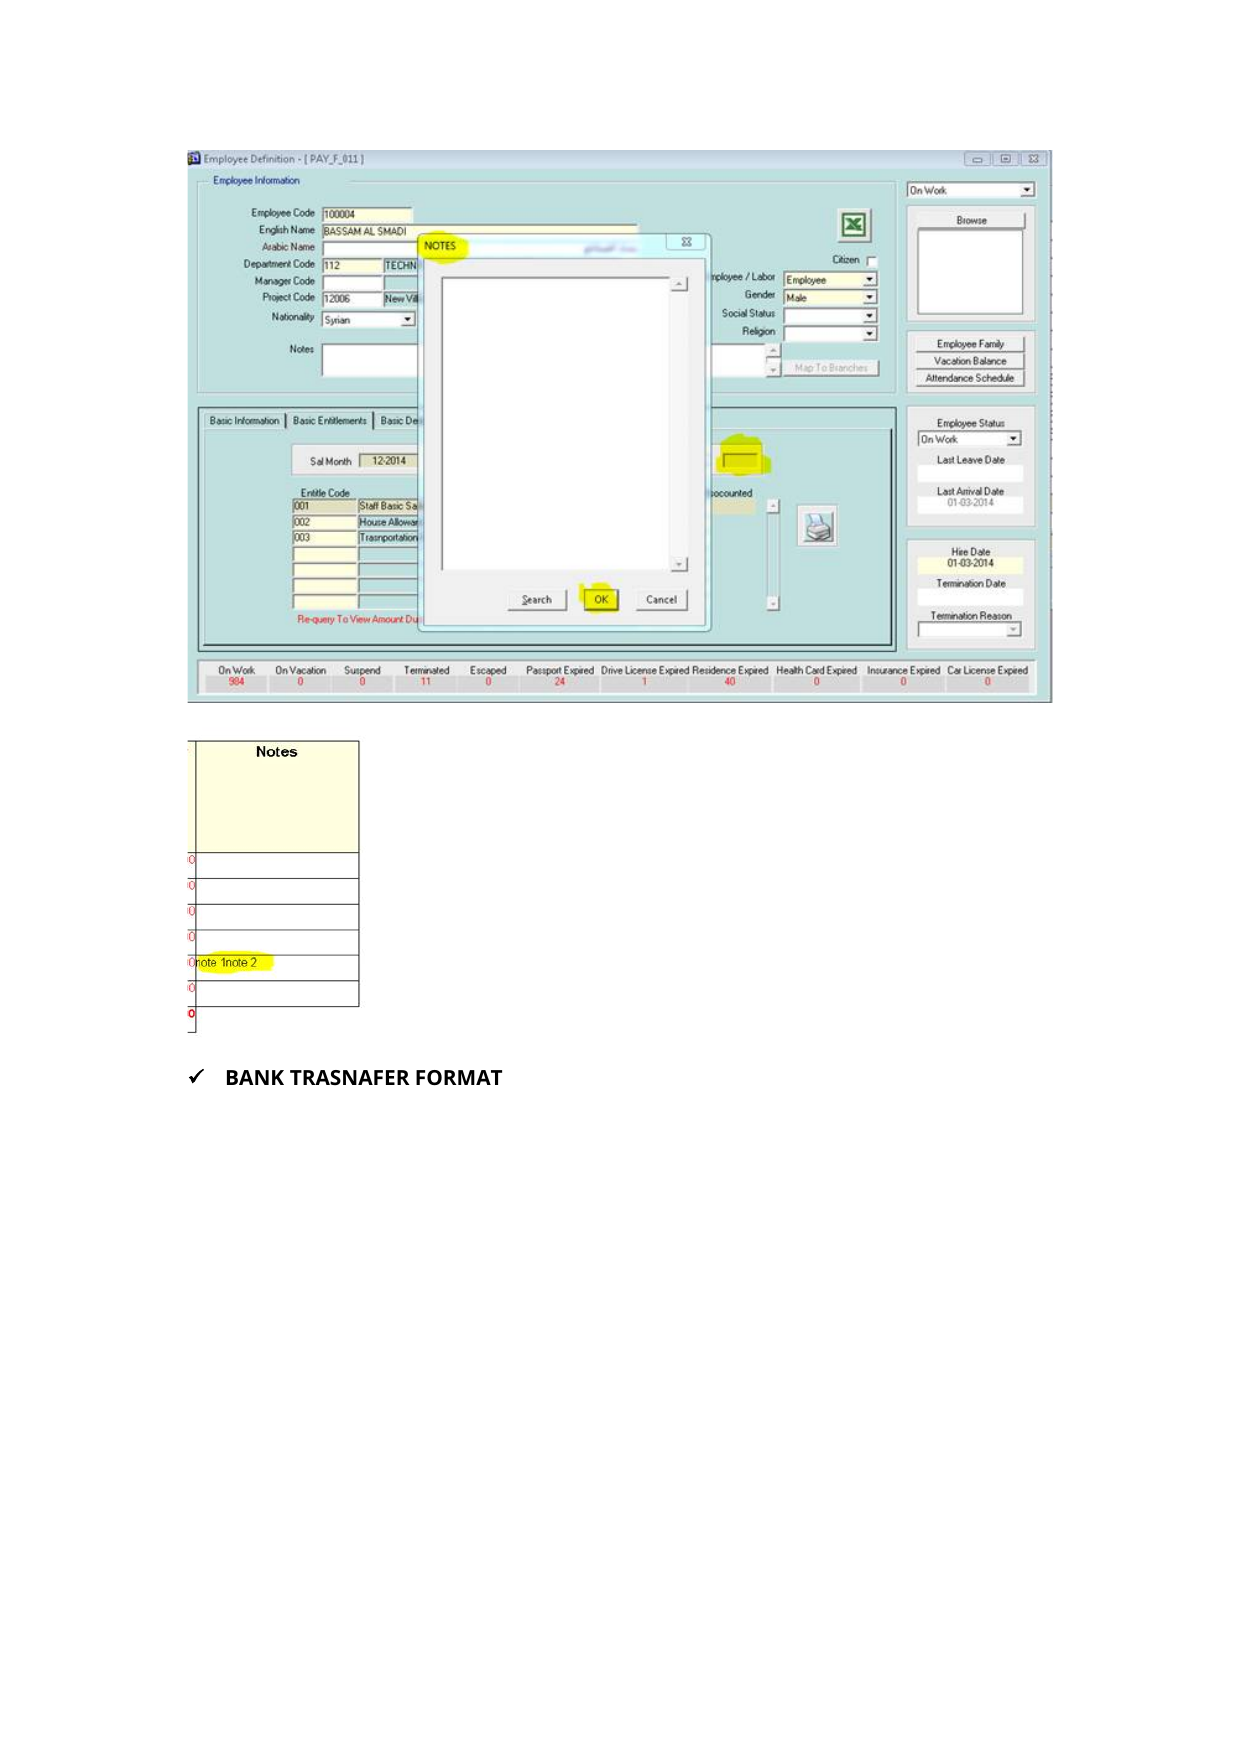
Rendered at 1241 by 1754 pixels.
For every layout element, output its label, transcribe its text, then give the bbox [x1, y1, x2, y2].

picture [187, 150, 1053, 703]
list BANK TRASNAFER FORMAT [187, 1063, 1053, 1091]
picture [187, 727, 404, 1038]
